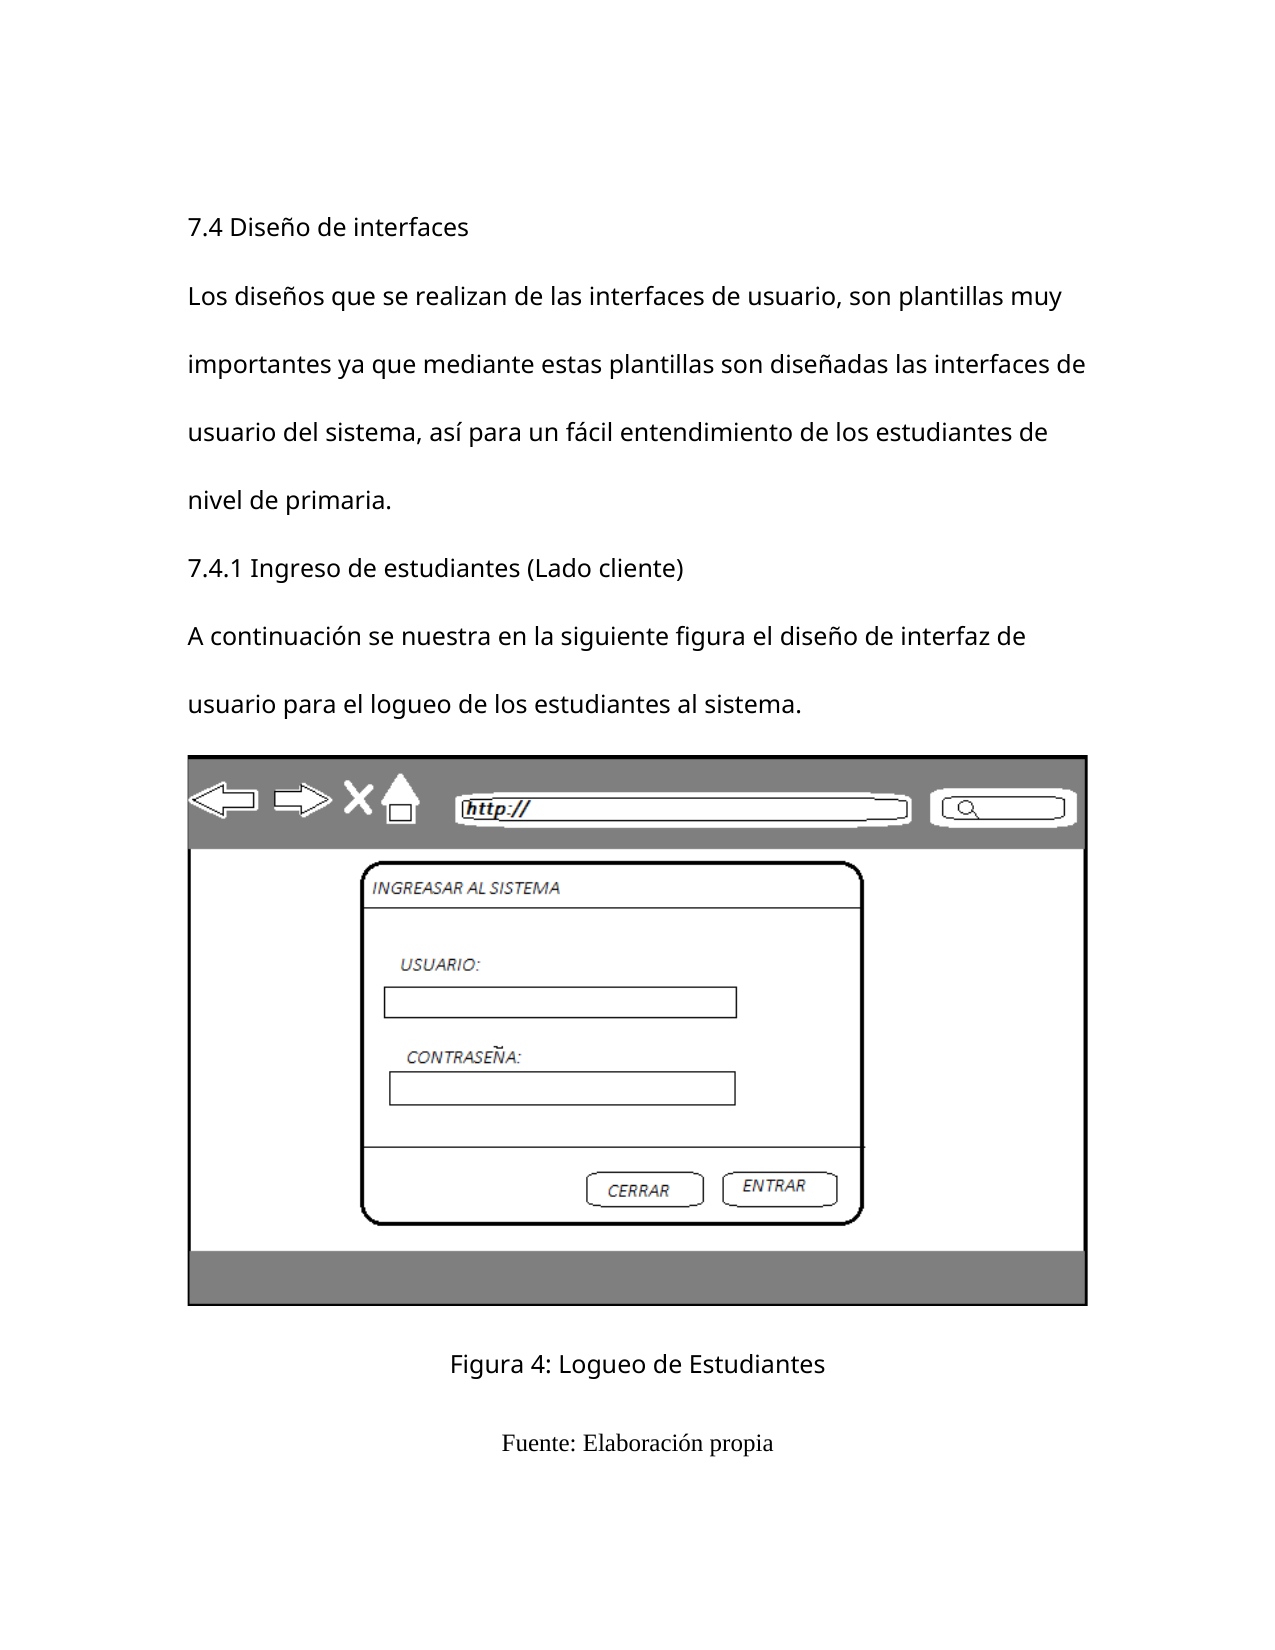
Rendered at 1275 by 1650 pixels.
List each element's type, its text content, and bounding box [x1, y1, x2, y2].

text 7.4.1 Ingreso de estudiantes (Lado cliente) [187, 551, 1087, 585]
text Fuente: Elaboración propia [187, 1428, 1087, 1456]
text 7.4 Diseño de interfaces [187, 210, 1087, 244]
text A continuación se nuestra en la siguiente figura el diseño de interfaz de usuario para el logueo de los estudiantes al sistema. [187, 619, 1087, 721]
text Figura 4: Logueo de Estudiantes [187, 1347, 1087, 1381]
text Los diseños que se realizan de las interfaces de usuario, son plantillas muy importantes ya que mediante estas plantillas son diseñadas las interfaces de usuario del sistema, así para un fácil entendimiento de los estudiantes de nivel de primaria. [187, 278, 1087, 517]
